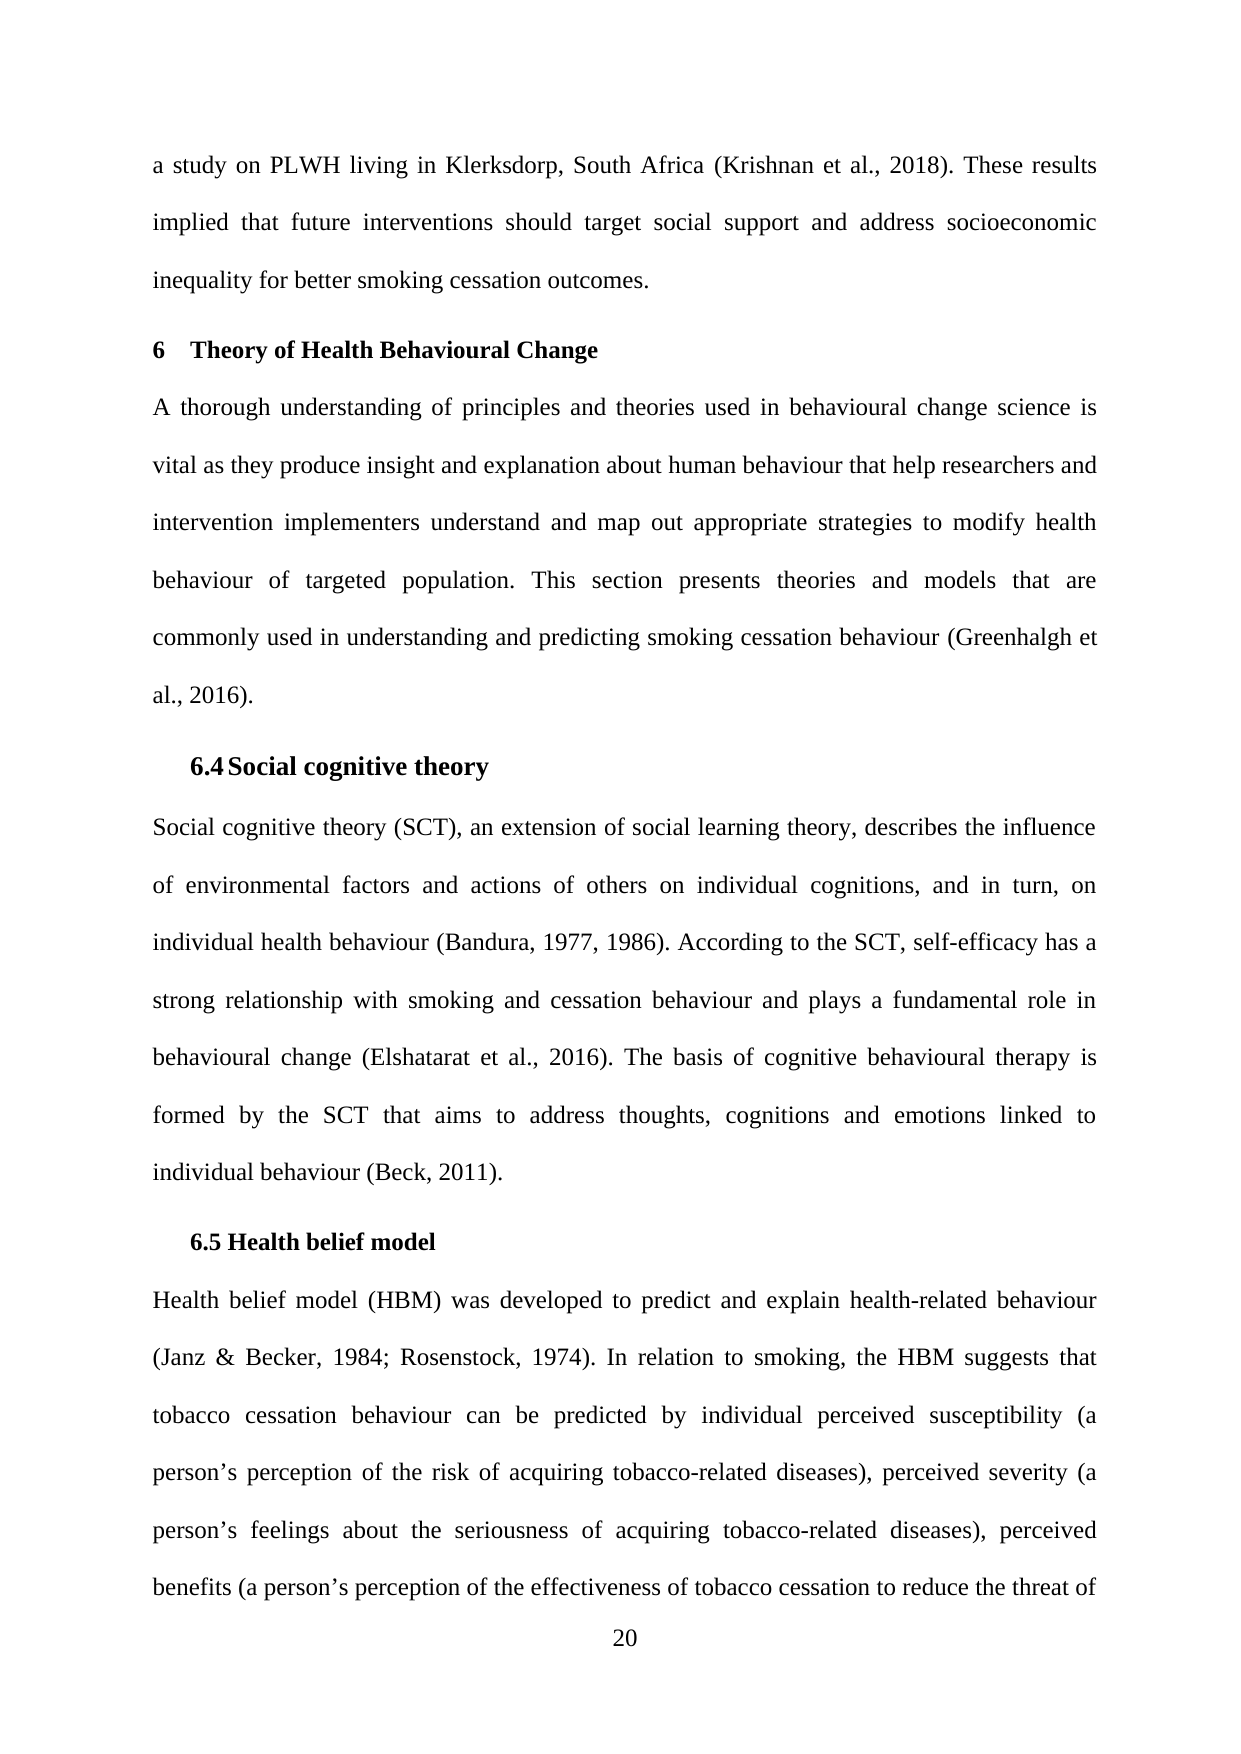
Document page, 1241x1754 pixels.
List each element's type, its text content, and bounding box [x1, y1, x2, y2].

subtitle Theory of Health Behavioural Change [152, 335, 1097, 364]
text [152, 1285, 1097, 1601]
subtitle Social cognitive theory [190, 750, 1097, 781]
subtitle Health belief model [190, 1227, 1097, 1256]
text A thorough understanding of principles and theories used in behavioural change science is vital as they produce insight and explanation about human behaviour that help researchers and intervention implementers understand and map out appropriate strategies to modify health behaviour of targeted population. This section presents theories and models that are commonly used in understanding and predicting smoking cessation behaviour (Greenhalgh et al., 2016). [152, 392, 1097, 709]
text Social cognitive theory (SCT), an extension of social learning theory, describes the influence of environmental factors and actions of others on individual cognitions, and in turn, on individual health behaviour (Bandura, 1977, 1986). According to the SCT, self-efficacy has a strong relationship with smoking and cessation behaviour and plays a fundamental role in behavioural change (Elshatarat et al., 2016). The basis of cognitive behavioural therapy is formed by the SCT that aims to address thoughts, cognitions and emotions linked to individual behaviour (Beck, 2011). [152, 812, 1097, 1186]
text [152, 150, 1097, 294]
